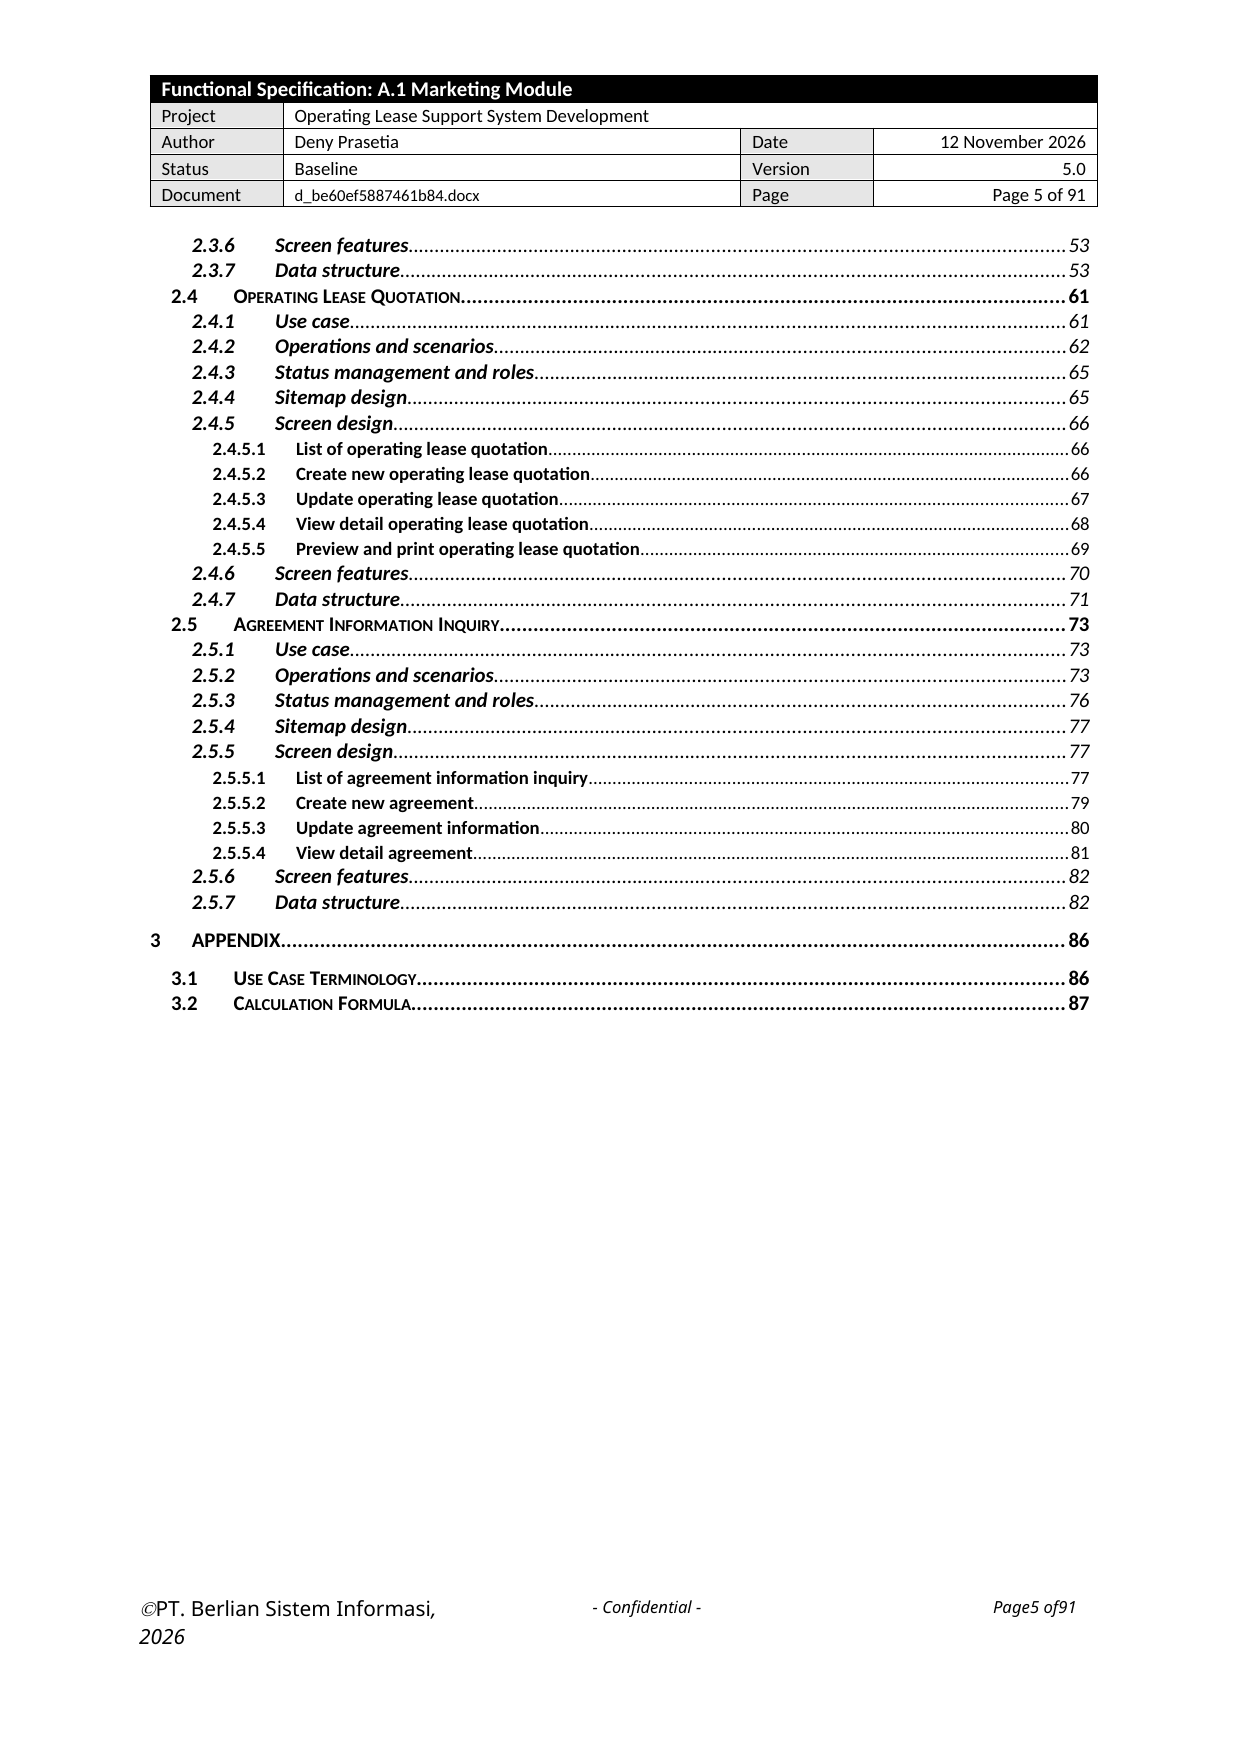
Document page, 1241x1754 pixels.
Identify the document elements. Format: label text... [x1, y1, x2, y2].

text 2.4.2 Operations and scenarios 62 [192, 334, 1090, 359]
text 2.4.6 Screen features 70 [192, 560, 1090, 586]
text 2.5.5 Screen design 77 [192, 738, 1090, 764]
text 2.5.3 Status management and roles 76 [192, 687, 1090, 713]
text 2.4.5.1 List of operating lease quotation 66 [212, 435, 1090, 460]
text 2.5.7 Data structure 82 [192, 889, 1090, 914]
text 2.4.7 Data structure 71 [192, 586, 1090, 611]
text 2.5.5.1 List of agreement information inquiry 77 [212, 764, 1090, 789]
text 2.3.6 Screen features 53 [192, 232, 1090, 257]
text 3 Appendix 86 [150, 927, 1090, 952]
text 2.5.4 Sitemap design 77 [192, 713, 1090, 738]
text 2.5.2 Operations and scenarios 73 [192, 662, 1090, 687]
text 2.3.7 Data structure 53 [192, 257, 1090, 283]
text 2.4.5.3 Update operating lease quotation 67 [212, 485, 1090, 510]
text 2.4.5 Screen design 66 [192, 410, 1090, 435]
text 2.5.6 Screen features 82 [192, 864, 1090, 889]
text 2.5.5.4 View detail agreement 81 [212, 839, 1090, 864]
text 2.4.3 Status management and roles 65 [192, 359, 1090, 384]
text 2.4.4 Sitemap design 65 [192, 384, 1090, 410]
text 2.4.5.5 Preview and print operating lease quotation 69 [212, 535, 1090, 560]
text 2.4 Operating Lease Quotation 61 [171, 283, 1090, 308]
text 2.4.5.4 View detail operating lease quotation 68 [212, 510, 1090, 535]
text 3.1 Use Case Terminology 86 [171, 965, 1090, 990]
text 2.5.5.3 Update agreement information 80 [212, 814, 1090, 839]
text 2.4.5.2 Create new operating lease quotation 66 [212, 460, 1090, 485]
text 2.4.1 Use case 61 [192, 308, 1090, 334]
text 2.5.5.2 Create new agreement 79 [212, 789, 1090, 814]
text 3.2 Calculation Formula 87 [171, 990, 1090, 1016]
text 2.5.1 Use case 73 [192, 637, 1090, 662]
text 2.5 Agreement Information Inquiry 73 [171, 611, 1090, 637]
